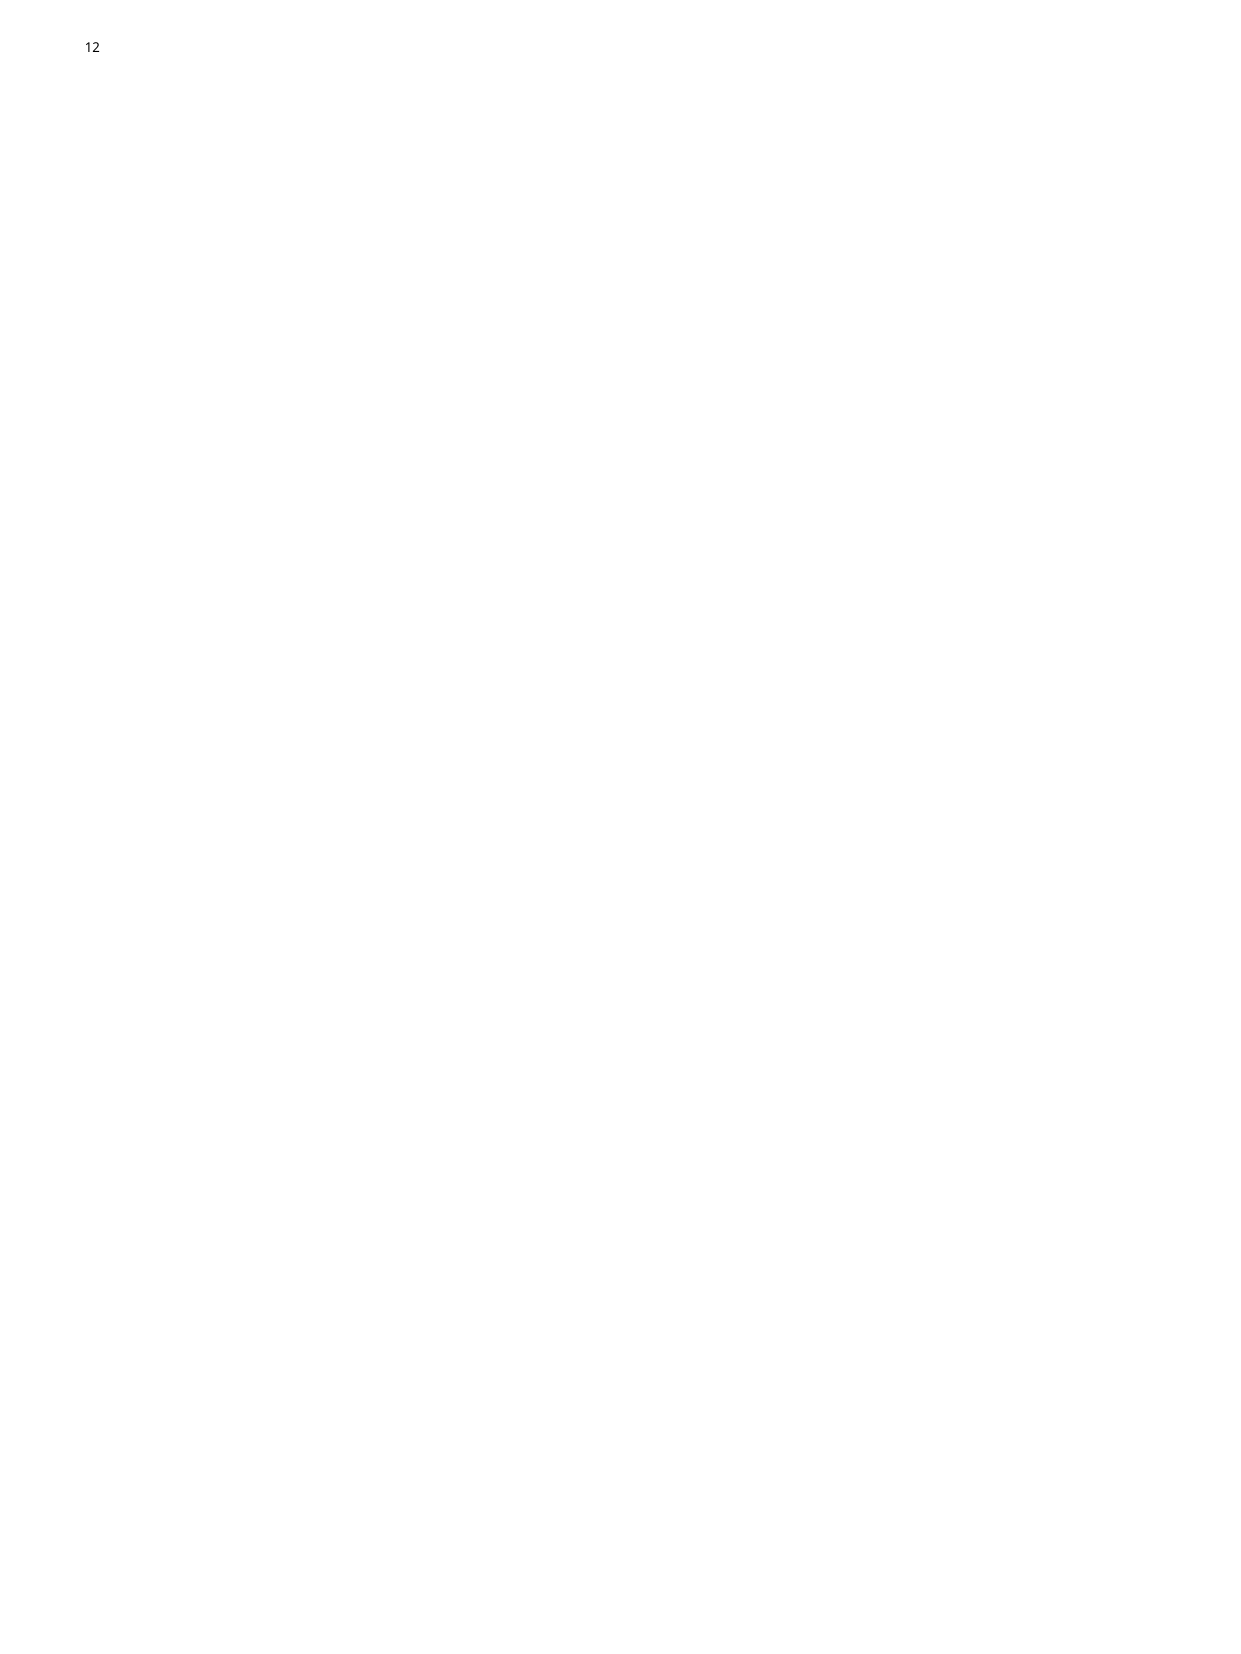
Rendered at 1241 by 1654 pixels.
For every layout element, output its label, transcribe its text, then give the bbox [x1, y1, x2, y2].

text 12 [84, 35, 1165, 57]
